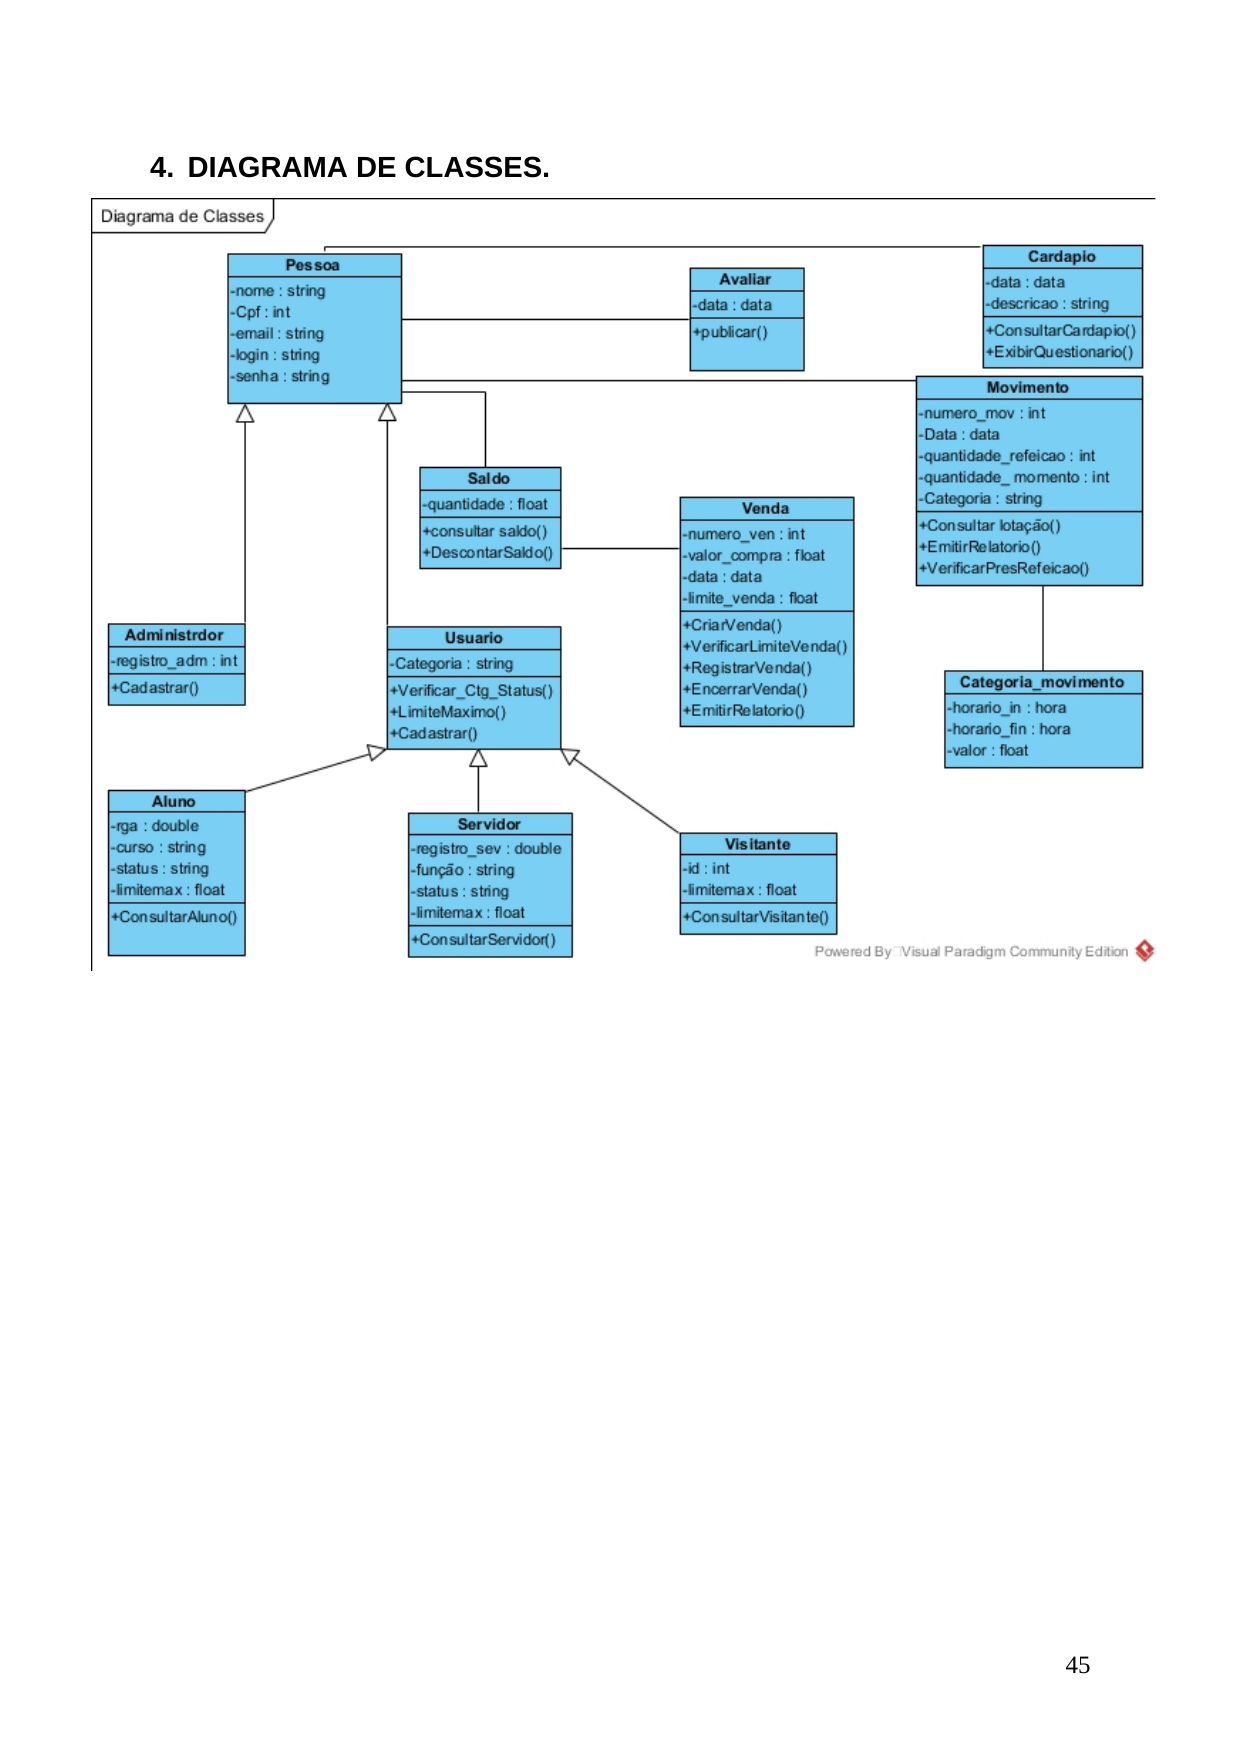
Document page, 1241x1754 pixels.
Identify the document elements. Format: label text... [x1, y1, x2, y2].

text Diagrama de Classes. [150, 150, 1090, 183]
picture [91, 198, 1155, 970]
